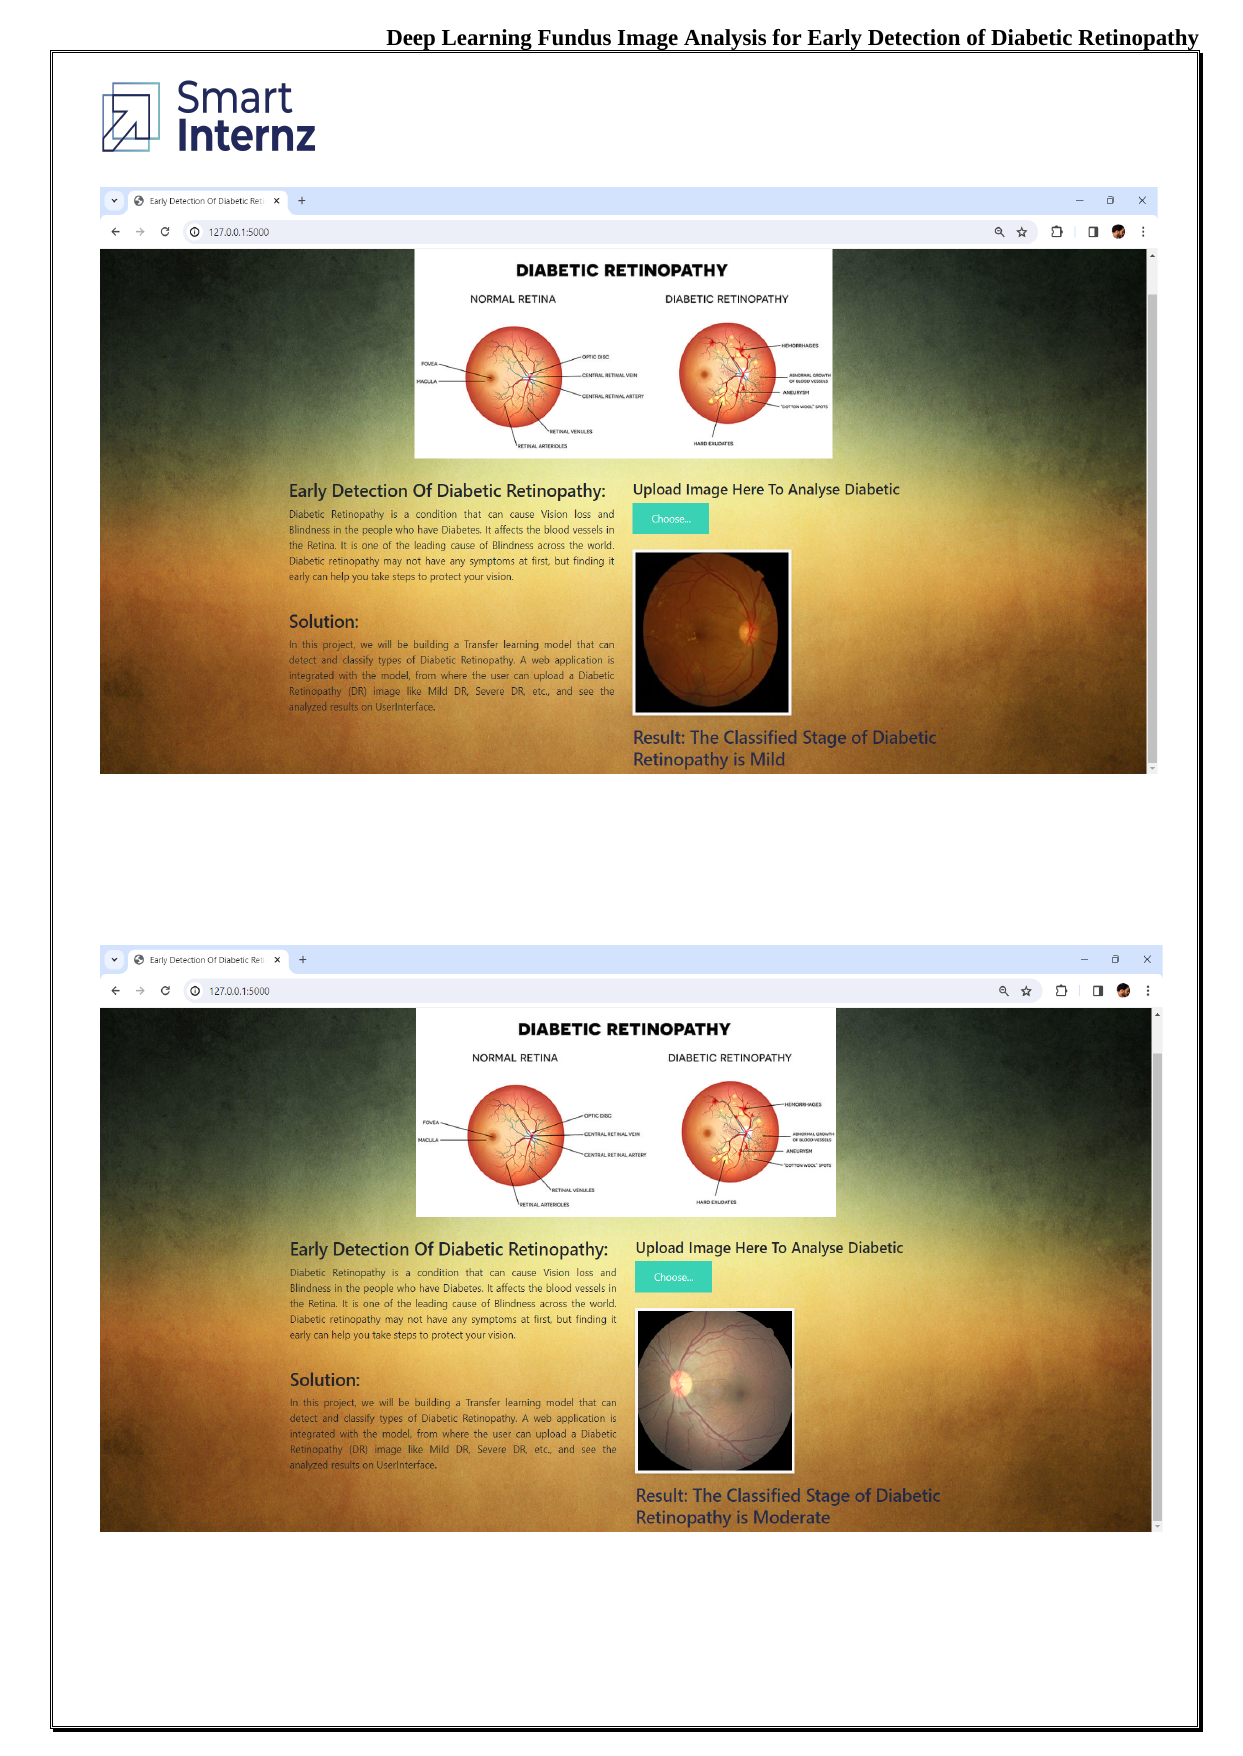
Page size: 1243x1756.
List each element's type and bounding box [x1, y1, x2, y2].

picture [100, 945, 1163, 1532]
picture [100, 187, 1158, 774]
picture [100, 76, 318, 154]
